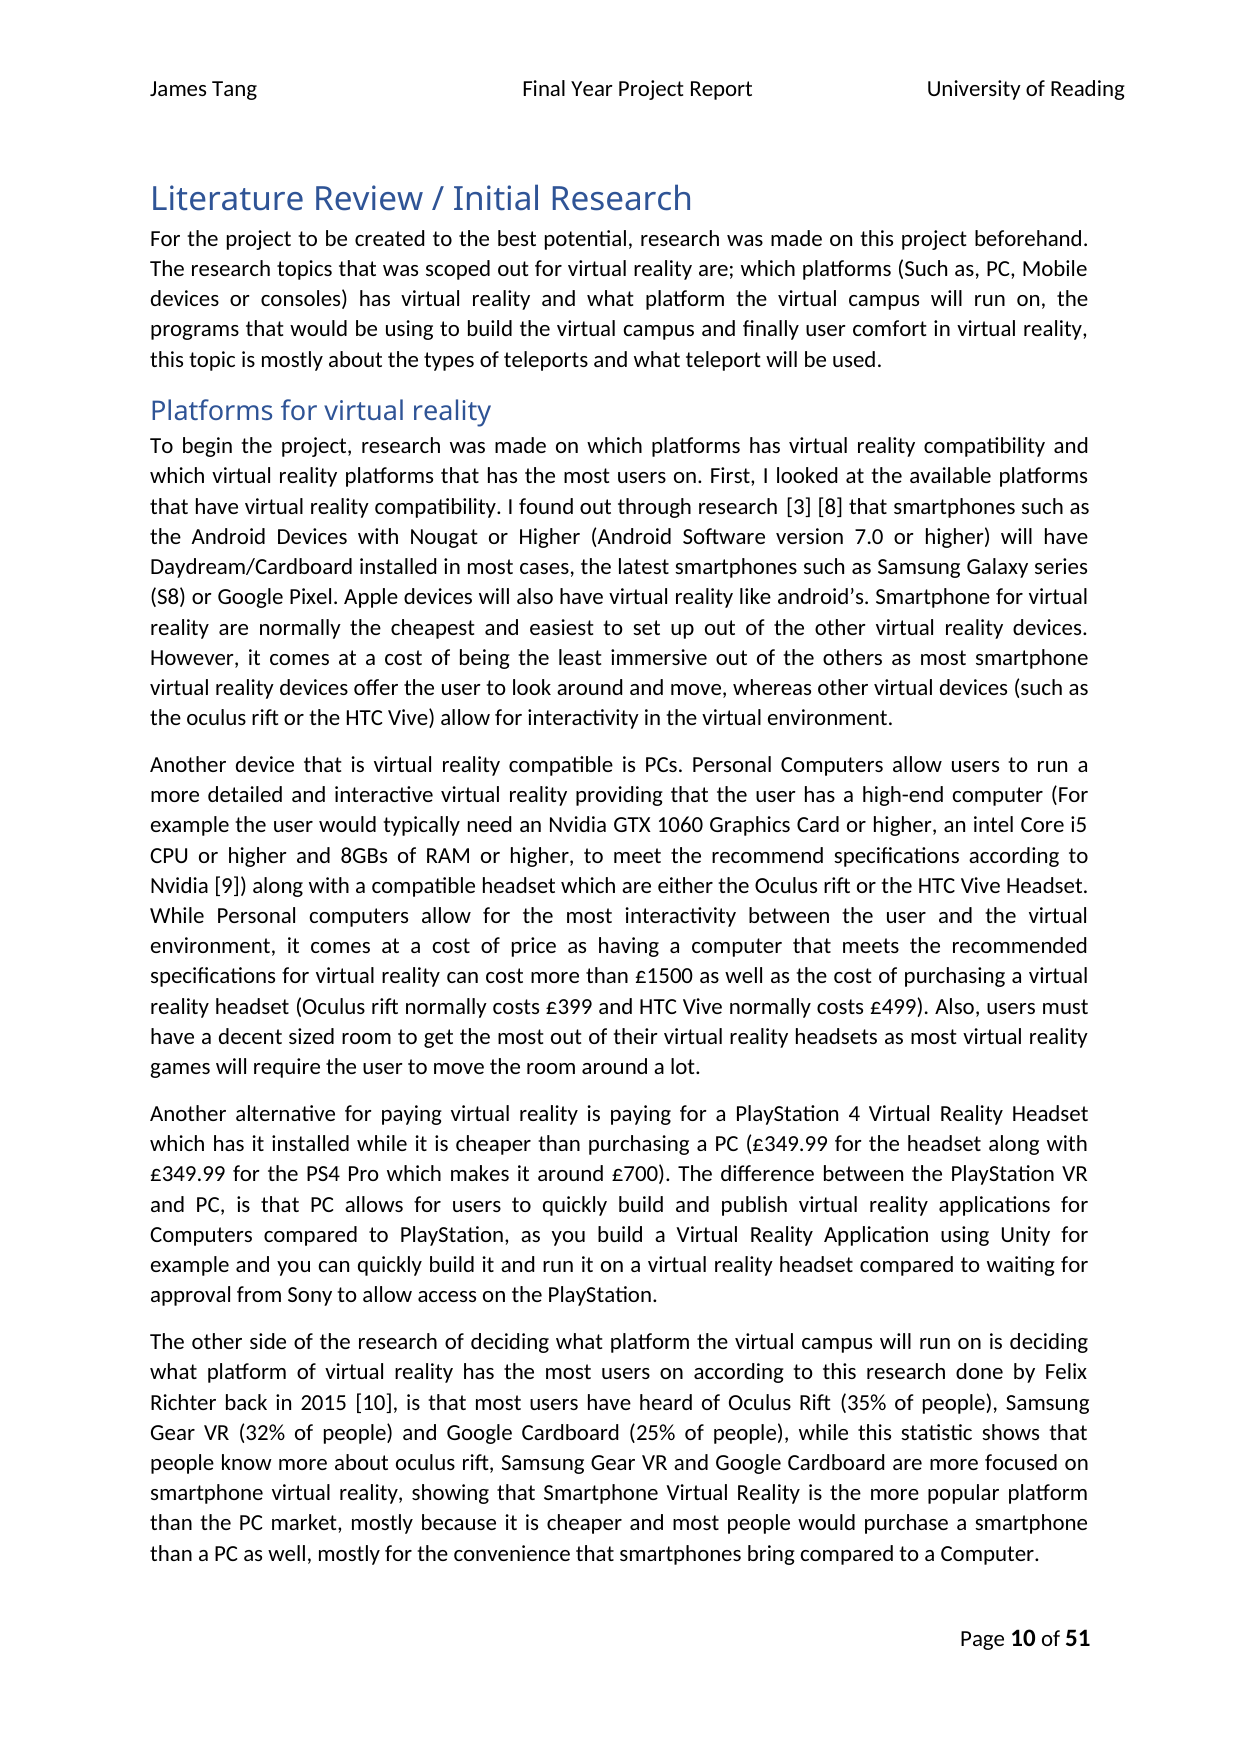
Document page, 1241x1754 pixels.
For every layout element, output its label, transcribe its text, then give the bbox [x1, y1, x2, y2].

text The other side of the research of deciding what platform the virtual campus will run on is deciding what platform of virtual reality has the most users on according to this research done by Felix Richter back in 2015, is that most users have heard of Oculus Rift (35% of people), Samsung Gear VR (32% of people) and Google Cardboard (25% of people), while this statistic shows that people know more about oculus rift, Samsung Gear VR and Google Cardboard are more focused on smartphone virtual reality, showing that Smartphone Virtual Reality is the more popular platform than the PC market, mostly because it is cheaper and most people would purchase a smartphone than a PC as well, mostly for the convenience that smartphones bring compared to a Computer. [150, 1327, 1090, 1567]
text To begin the project, research was made on which platforms has virtual reality compatibility and which virtual reality platforms that has the most users on. First, I looked at the available platforms that have virtual reality compatibility. I found out through research that smartphones such as the Android Devices with Nougat or Higher (Android Software version 7.0 or higher) will have Daydream/Cardboard installed in most cases, the latest smartphones such as Samsung Galaxy series (S8) or Google Pixel. Apple devices will also have virtual reality like android’s. Smartphone for virtual reality are normally the cheapest and easiest to set up out of the other virtual reality devices. However, it comes at a cost of being the least immersive out of the others as most smartphone virtual reality devices offer the user to look around and move, whereas other virtual devices (such as the oculus rift or the HTC Vive) allow for interactivity in the virtual environment. [150, 431, 1090, 731]
text For the project to be created to the best potential, research was made on this project beforehand. The research topics that was scoped out for virtual reality are; which platforms (Such as, PC, Mobile devices or consoles) has virtual reality and what platform the virtual campus will run on, the programs that would be using to build the virtual campus and finally user comfort in virtual reality, this topic is mostly about the types of teleports and what teleport will be used. [150, 224, 1090, 373]
subtitle Literature Review / Initial Research [150, 175, 1090, 220]
text Another device that is virtual reality compatible is PCs. Personal Computers allow users to run a more detailed and interactive virtual reality providing that the user has a high-end computer (For example the user would typically need an Nvidia GTX 1060 Graphics Card or higher, an intel Core i5 CPU or higher and 8GBs of RAM or higher, to meet the recommend specifications according to Nvidia) along with a compatible headset which are either the Oculus rift or the HTC Vive Headset. While Personal computers allow for the most interactivity between the user and the virtual environment, it comes at a cost of price as having a computer that meets the recommended specifications for virtual reality can cost more than £1500 as well as the cost of purchasing a virtual reality headset (Oculus rift normally costs £399 and HTC Vive normally costs £499). Also, users must have a decent sized room to get the most out of their virtual reality headsets as most virtual reality games will require the user to move the room around a lot. [150, 750, 1090, 1080]
subtitle Platforms for virtual reality [150, 392, 1090, 428]
text Another alternative for paying virtual reality is paying for a PlayStation 4 Virtual Reality Headset which has it installed while it is cheaper than purchasing a PC (£349.99 for the headset along with £349.99 for the PS4 Pro which makes it around £700). The difference between the PlayStation VR and PC, is that PC allows for users to quickly build and publish virtual reality applications for Computers compared to PlayStation, as you build a Virtual Reality Application using Unity for example and you can quickly build it and run it on a virtual reality headset compared to waiting for approval from Sony to allow access on the PlayStation. [150, 1099, 1090, 1308]
